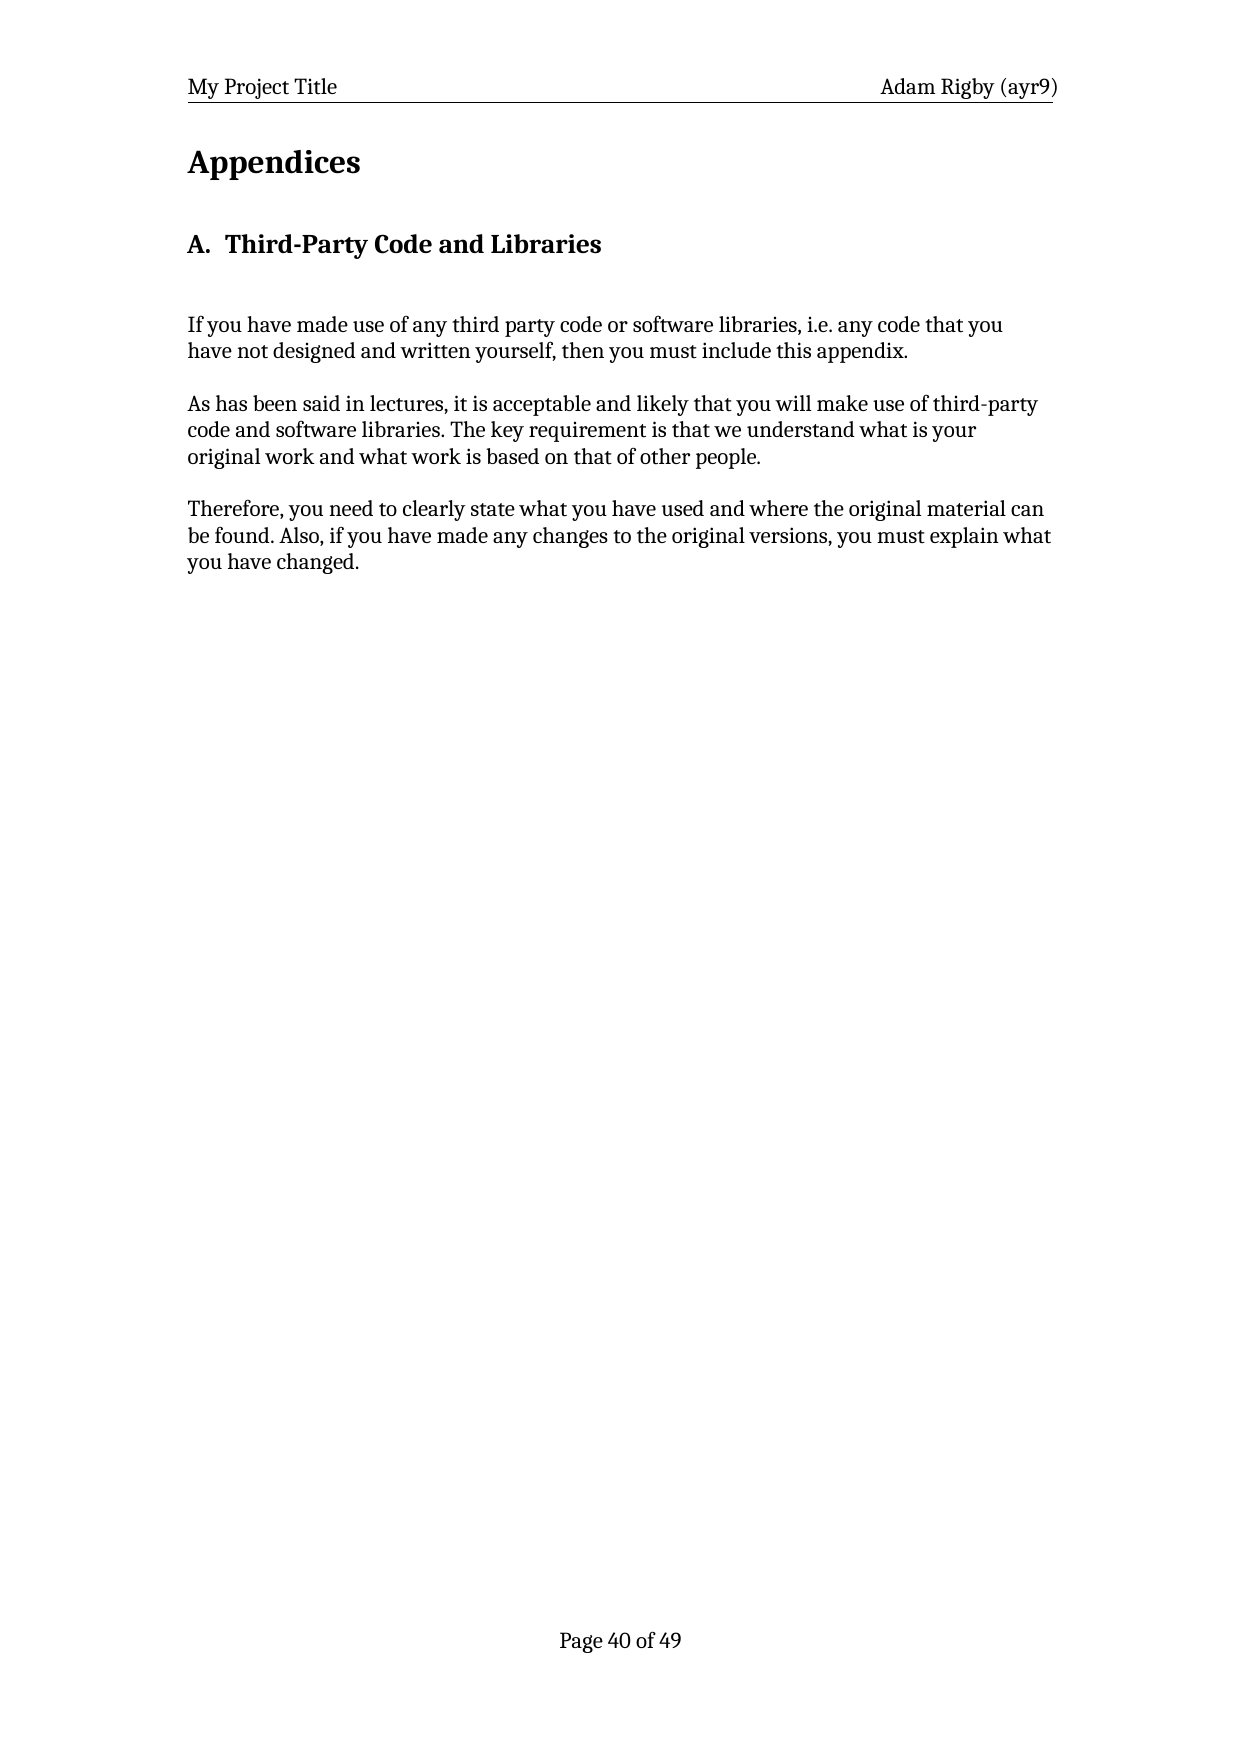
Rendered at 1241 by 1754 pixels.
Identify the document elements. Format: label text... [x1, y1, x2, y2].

text Third-Party Code and Libraries [187, 229, 1053, 260]
text Therefore, you need to clearly state what you have used and where the original material can be found. Also, if you have made any changes to the original versions, you must explain what you have changed. [187, 496, 1053, 575]
subtitle Appendices [187, 143, 1053, 181]
text As has been said in lectures, it is acceptable and likely that you will make use of third-party code and software libraries. The key requirement is that we understand what is your original work and what work is based on that of other people. [187, 391, 1053, 470]
text If you have made use of any third party code or software libraries, i.e. any code that you have not designed and written yourself, then you must include this appendix. [187, 312, 1053, 364]
